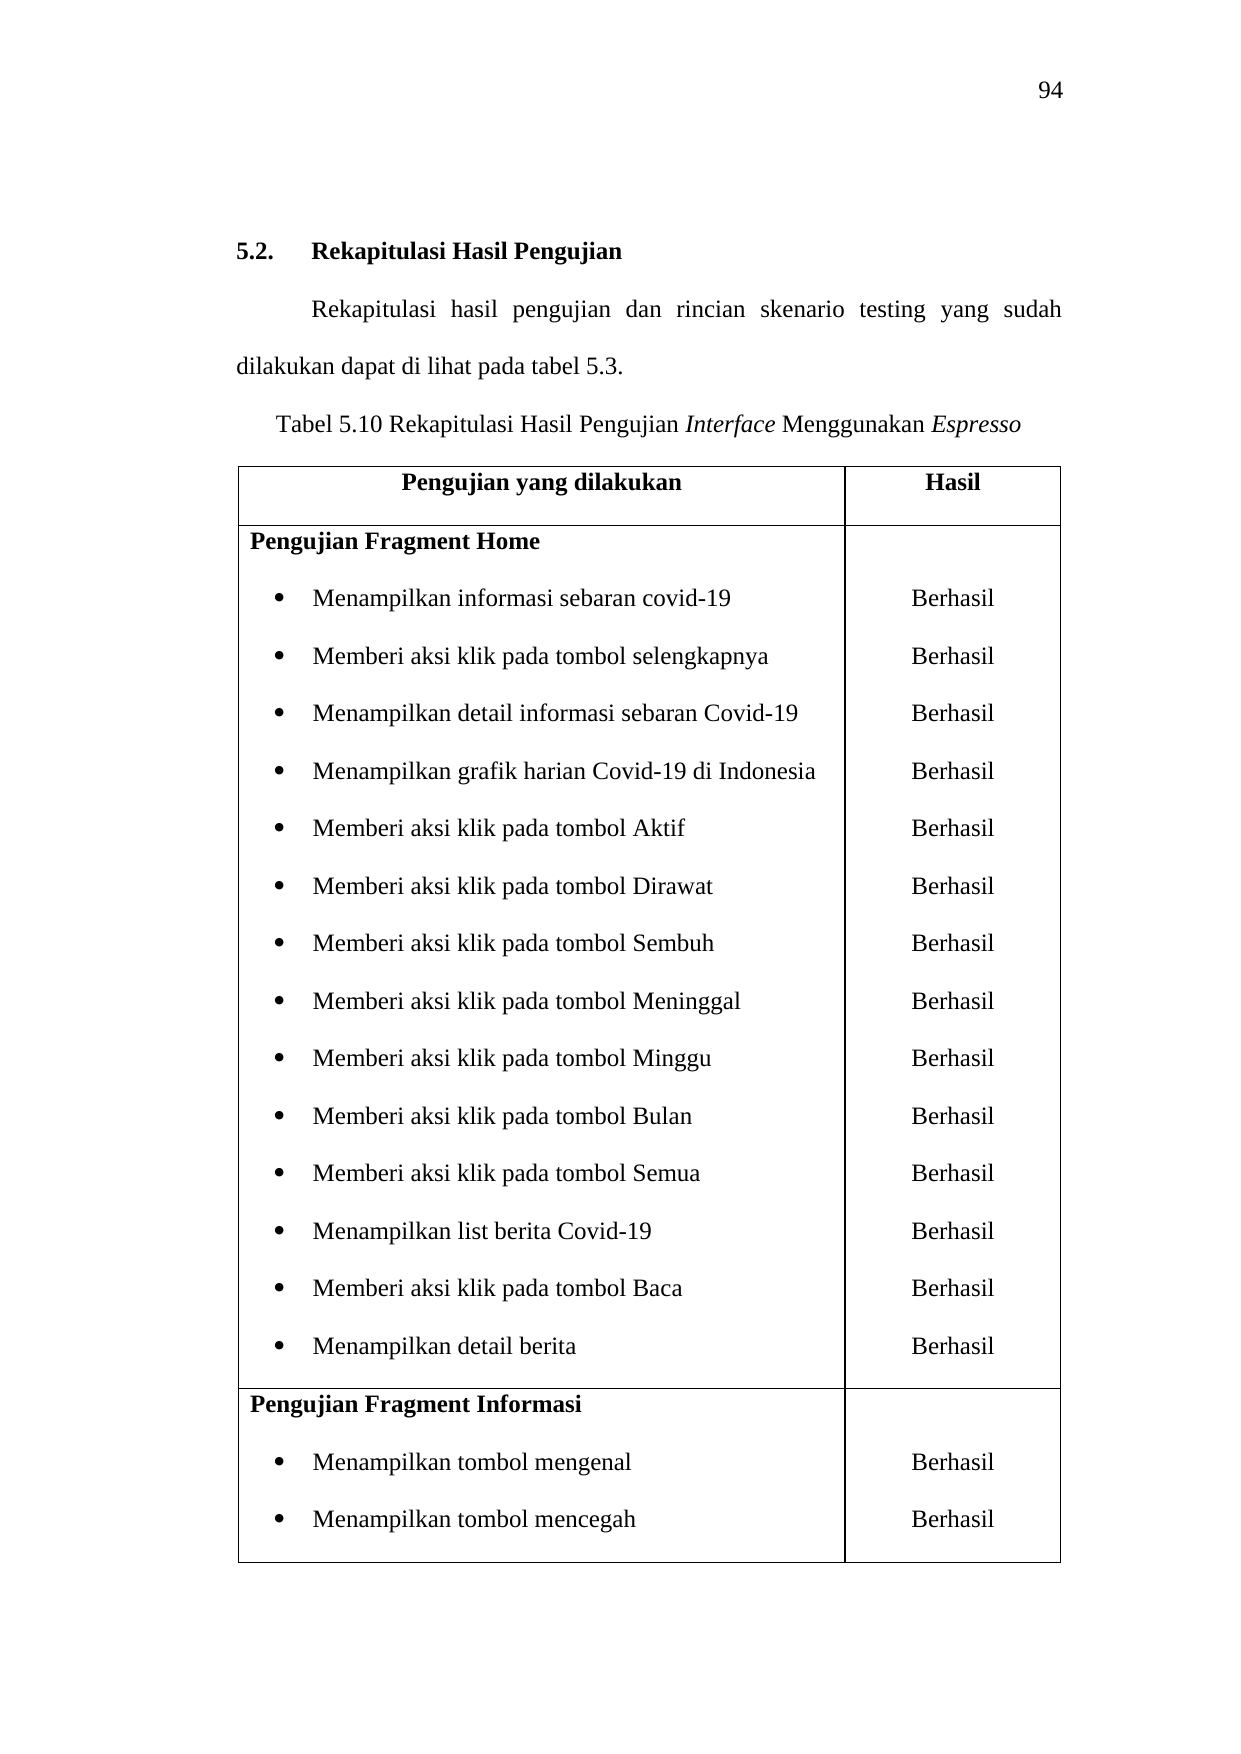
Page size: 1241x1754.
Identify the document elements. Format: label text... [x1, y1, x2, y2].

table_header Hasil [846, 467, 1060, 525]
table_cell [239, 1389, 844, 1562]
table_header Pengujian yang dilakukan [239, 467, 844, 525]
table_cell Pengujian Fragment Home Menampilkan informasi sebaran covid-19 Memberi aksi klik pada tombol selengkapnya Menampilkan detail informasi sebaran Covid-19 Menampilkan grafik harian Covid-19 di Indonesia Memberi aksi klik pada tombol Aktif Memberi aksi klik pada tombol Dirawat Memberi aksi klik pada tombol Sembuh Memberi aksi klik pada tombol Meninggal Memberi aksi klik pada tombol Minggu Memberi aksi klik pada tombol Bulan Memberi aksi klik pada tombol Semua Menampilkan list berita Covid-19 Memberi aksi klik pada tombol Baca Menampilkan detail berita [239, 526, 844, 1388]
subtitle Rekapitulasi Hasil Pengujian [236, 236, 1063, 265]
table_cell Berhasil Berhasil Berhasil Berhasil Berhasil Berhasil Berhasil Berhasil Berhasil Berhasil Berhasil Berhasil Berhasil Berhasil [846, 526, 1060, 1388]
text Rekapitulasi hasil pengujian dan rincian skenario testing yang sudah dilakukan dapat di lihat pada tabel 5.3. [236, 294, 1063, 380]
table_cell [846, 1389, 1060, 1562]
